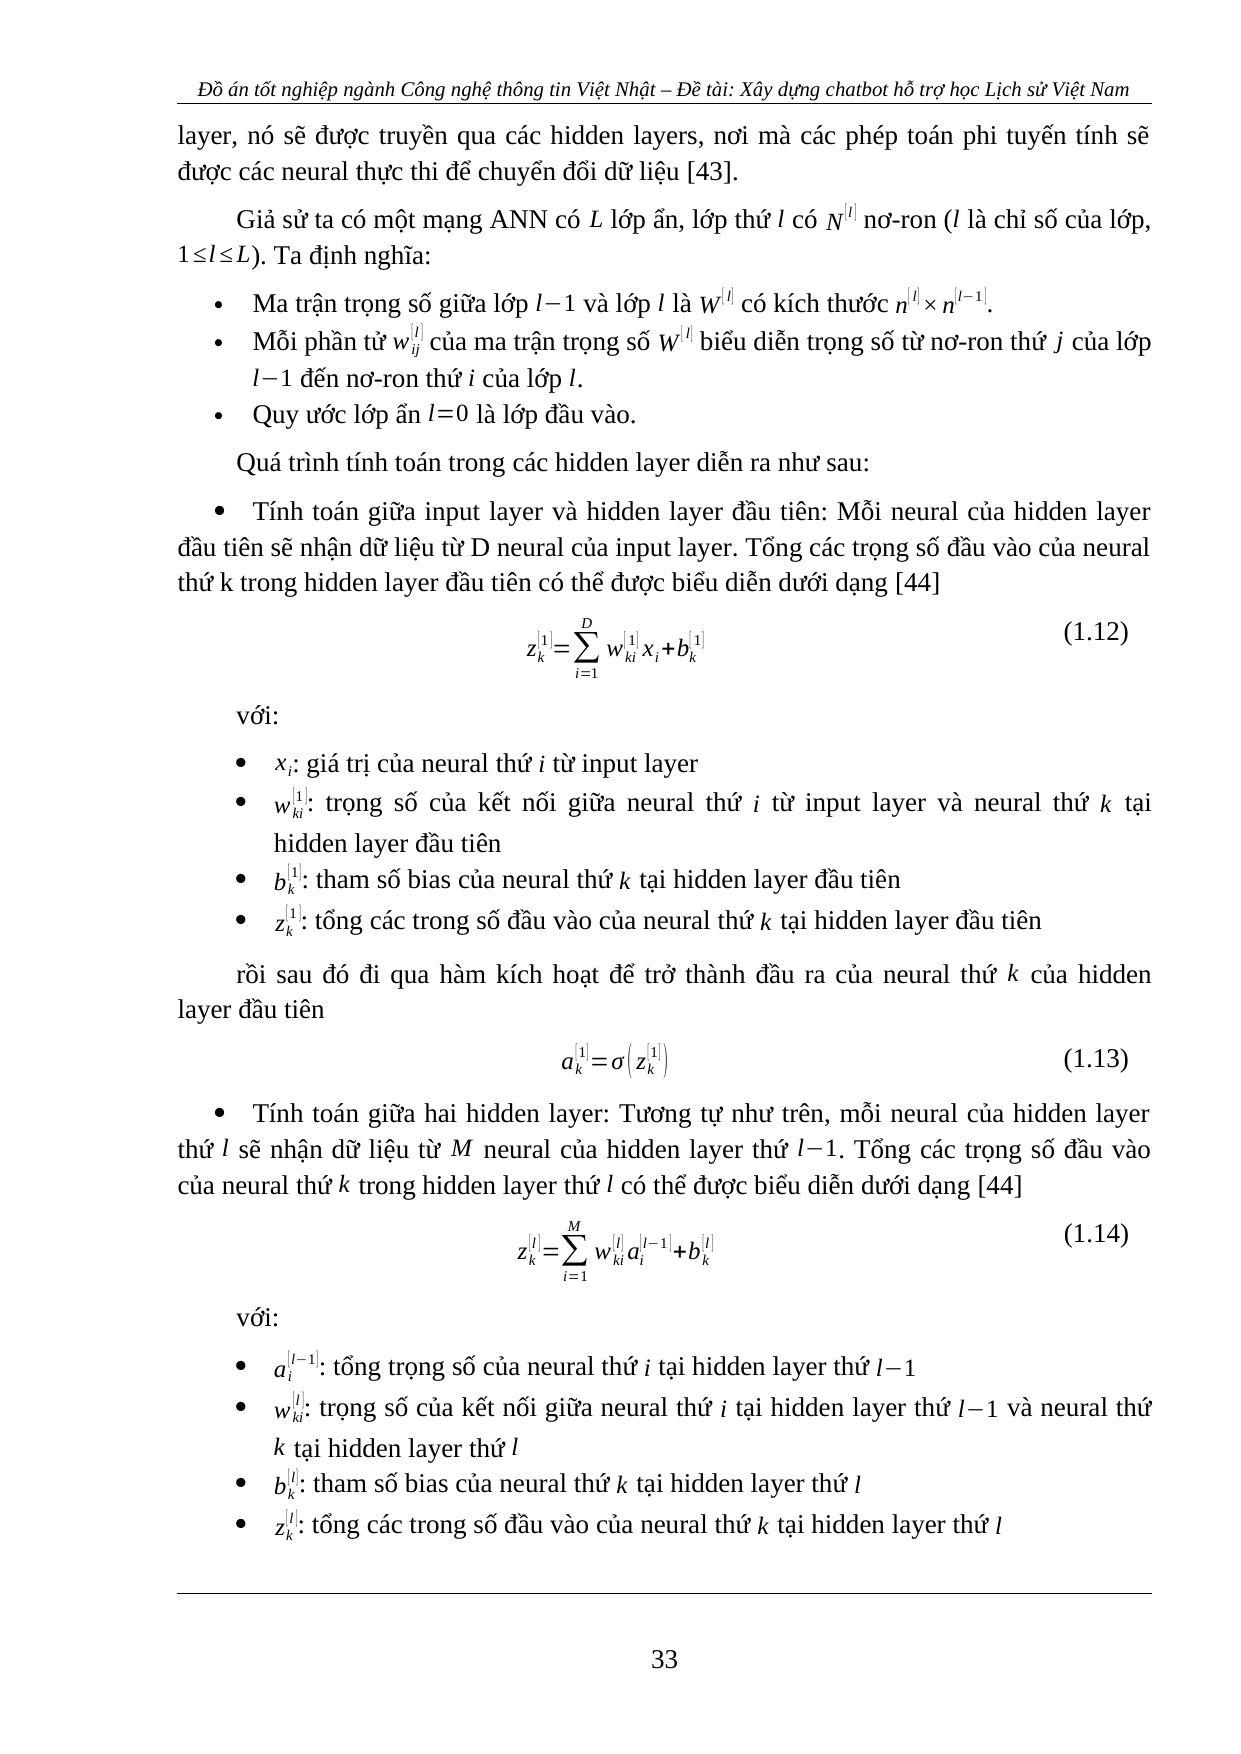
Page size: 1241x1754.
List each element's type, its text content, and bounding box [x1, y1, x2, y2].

text với: [177, 699, 1152, 730]
text Giả sử ta có một mạng ANN có lớp ẩn, lớp thứ có nơ-ron ( là chỉ số của lớp, ). Ta định nghĩa: [177, 203, 1152, 270]
list : tổng các trong số đầu vào của neural thứ tại hidden layer đầu tiên [236, 904, 1152, 941]
list Tính toán giữa input layer và hidden layer đầu tiên: Mỗi neural của hidden layer đầu tiên sẽ nhận dữ liệu từ D neural của input layer. Tổng các trọng số đầu vào của neural thứ k trong hidden layer đầu tiên có thể được biểu diễn dưới dạng [177, 495, 1152, 597]
list : tổng các trong số đầu vào của neural thứ tại hidden layer thứ [236, 1508, 1152, 1545]
table_header [177, 1217, 1052, 1289]
list Tính toán giữa hai hidden layer: Tương tự như trên, mỗi neural của hidden layer thứ sẽ nhận dữ liệu từ neural của hidden layer thứ . Tổng các trọng số đầu vào của neural thứ trong hidden layer thứ có thể được biểu diễn dưới dạng [177, 1097, 1152, 1200]
list : tham số bias của neural thứ tại hidden layer đầu tiên [236, 863, 1152, 899]
list Quy ước lớp ẩn là lớp đầu vào. [215, 398, 1152, 429]
text rồi sau đó đi qua hàm kích hoạt để trở thành đầu ra của neural thứ của hidden layer đầu tiên [177, 958, 1152, 1024]
table_header (1.14) [1052, 1217, 1152, 1289]
table_header [177, 615, 1052, 686]
list : trọng số của kết nối giữa neural thứ từ input layer và neural thứ tại hidden layer đầu tiên [236, 786, 1152, 858]
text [177, 119, 1152, 186]
table_header [177, 1042, 1052, 1085]
list : trọng số của kết nối giữa neural thứ tại hidden layer thứ và neural thứ tại hidden layer thứ [236, 1391, 1152, 1463]
list Ma trận trọng số giữa lớp và lớp là có kích thước . [215, 287, 1152, 318]
list Mỗi phần tử của ma trận trọng số biểu diễn trọng số từ nơ-ron thứ của lớp đến nơ-ron thứ của lớp . [215, 323, 1152, 394]
list : tổng trọng số của neural thứ tại hidden layer thứ [236, 1350, 1152, 1386]
list : tham số bias của neural thứ tại hidden layer thứ [236, 1467, 1152, 1504]
table_header (1.12) [1052, 615, 1152, 686]
list : giá trị của neural thứ từ input layer [236, 747, 1152, 782]
table_header (1.13) [1052, 1042, 1152, 1085]
text với: [177, 1302, 1152, 1333]
text Quá trình tính toán trong các hidden layer diễn ra như sau: [177, 447, 1152, 478]
